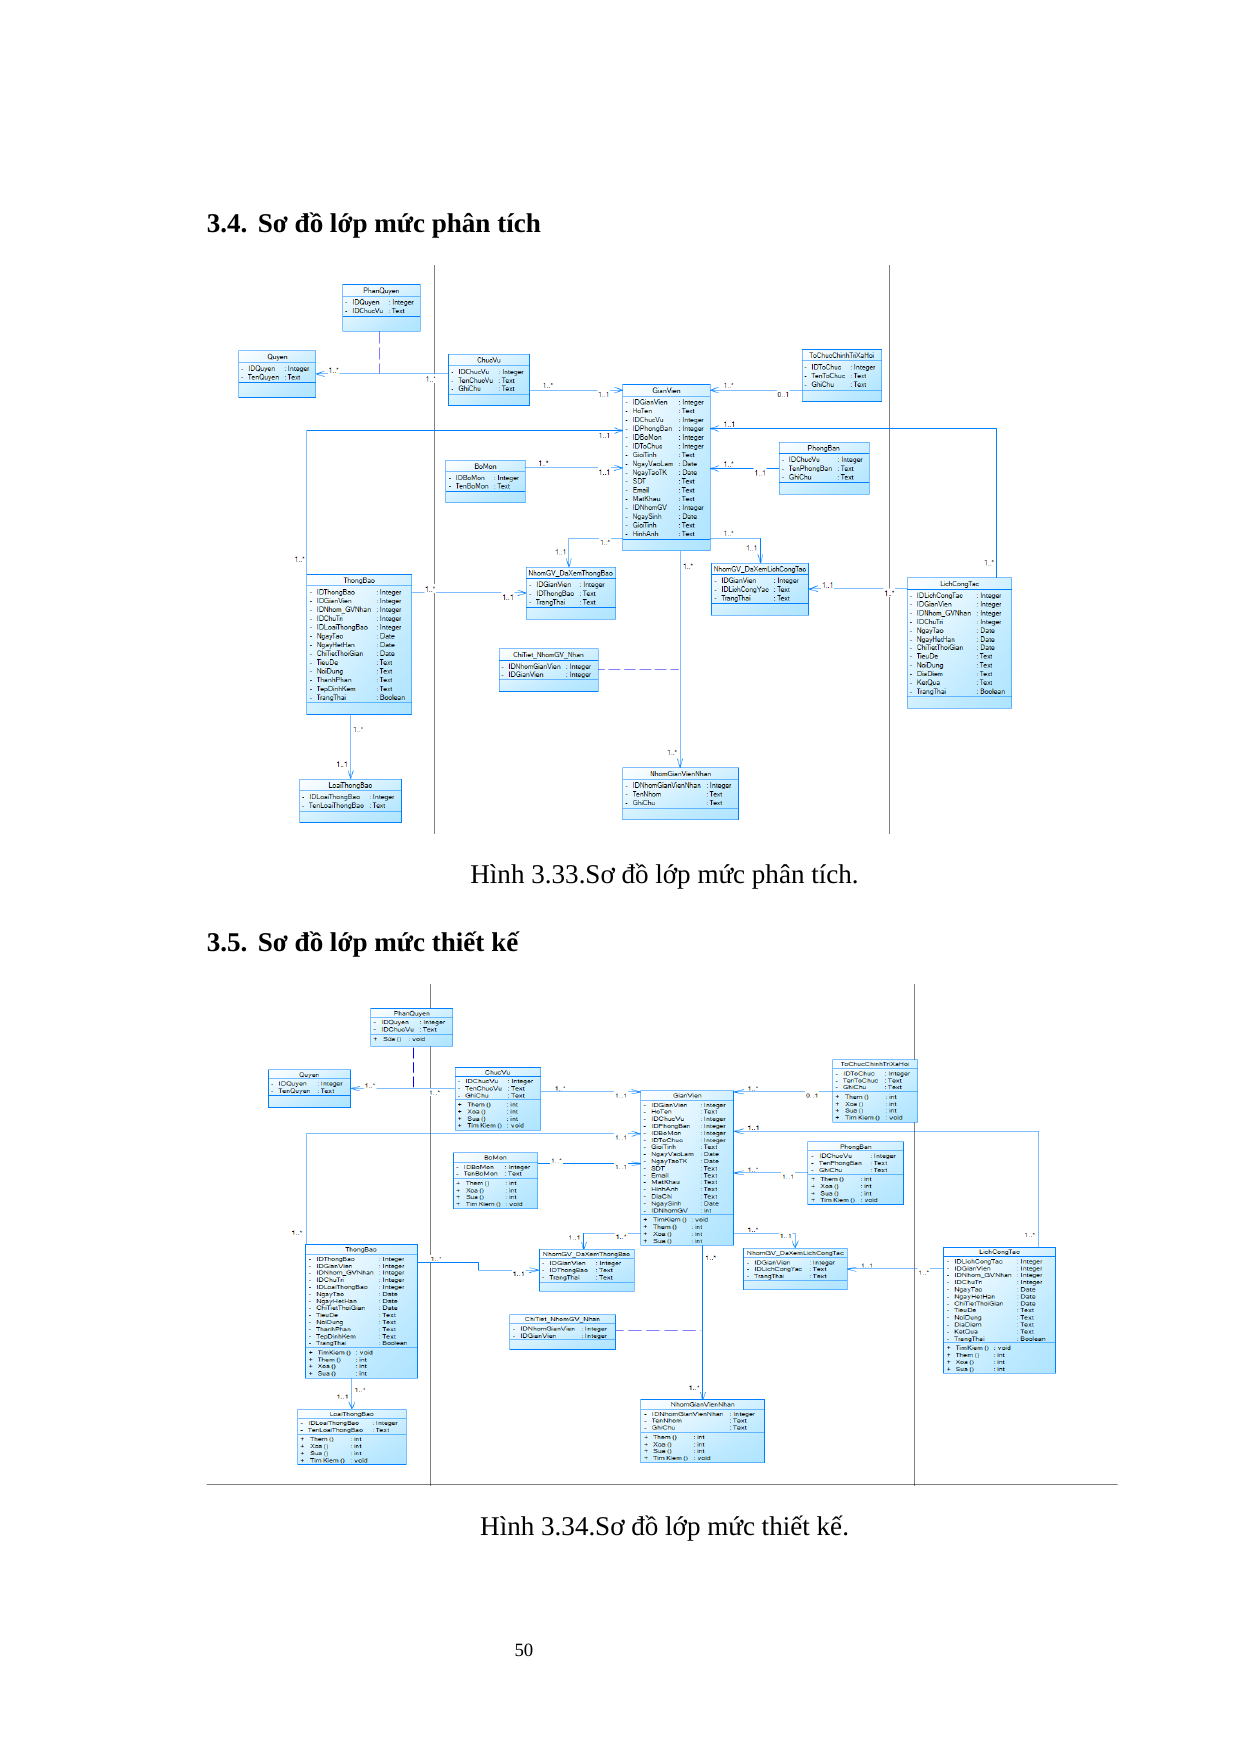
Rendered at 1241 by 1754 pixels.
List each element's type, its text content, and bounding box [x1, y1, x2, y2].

text Hình 3.34.Sơ đồ lớp mức thiết kế. [207, 1511, 1122, 1542]
list Sơ đồ lớp mức phân tích [207, 207, 1122, 238]
picture [206, 265, 1118, 834]
subtitle Sơ đồ lớp mức thiết kế [207, 926, 1122, 957]
text Hình 3.33.Sơ đồ lớp mức phân tích. [207, 858, 1122, 889]
picture [206, 984, 1118, 1486]
